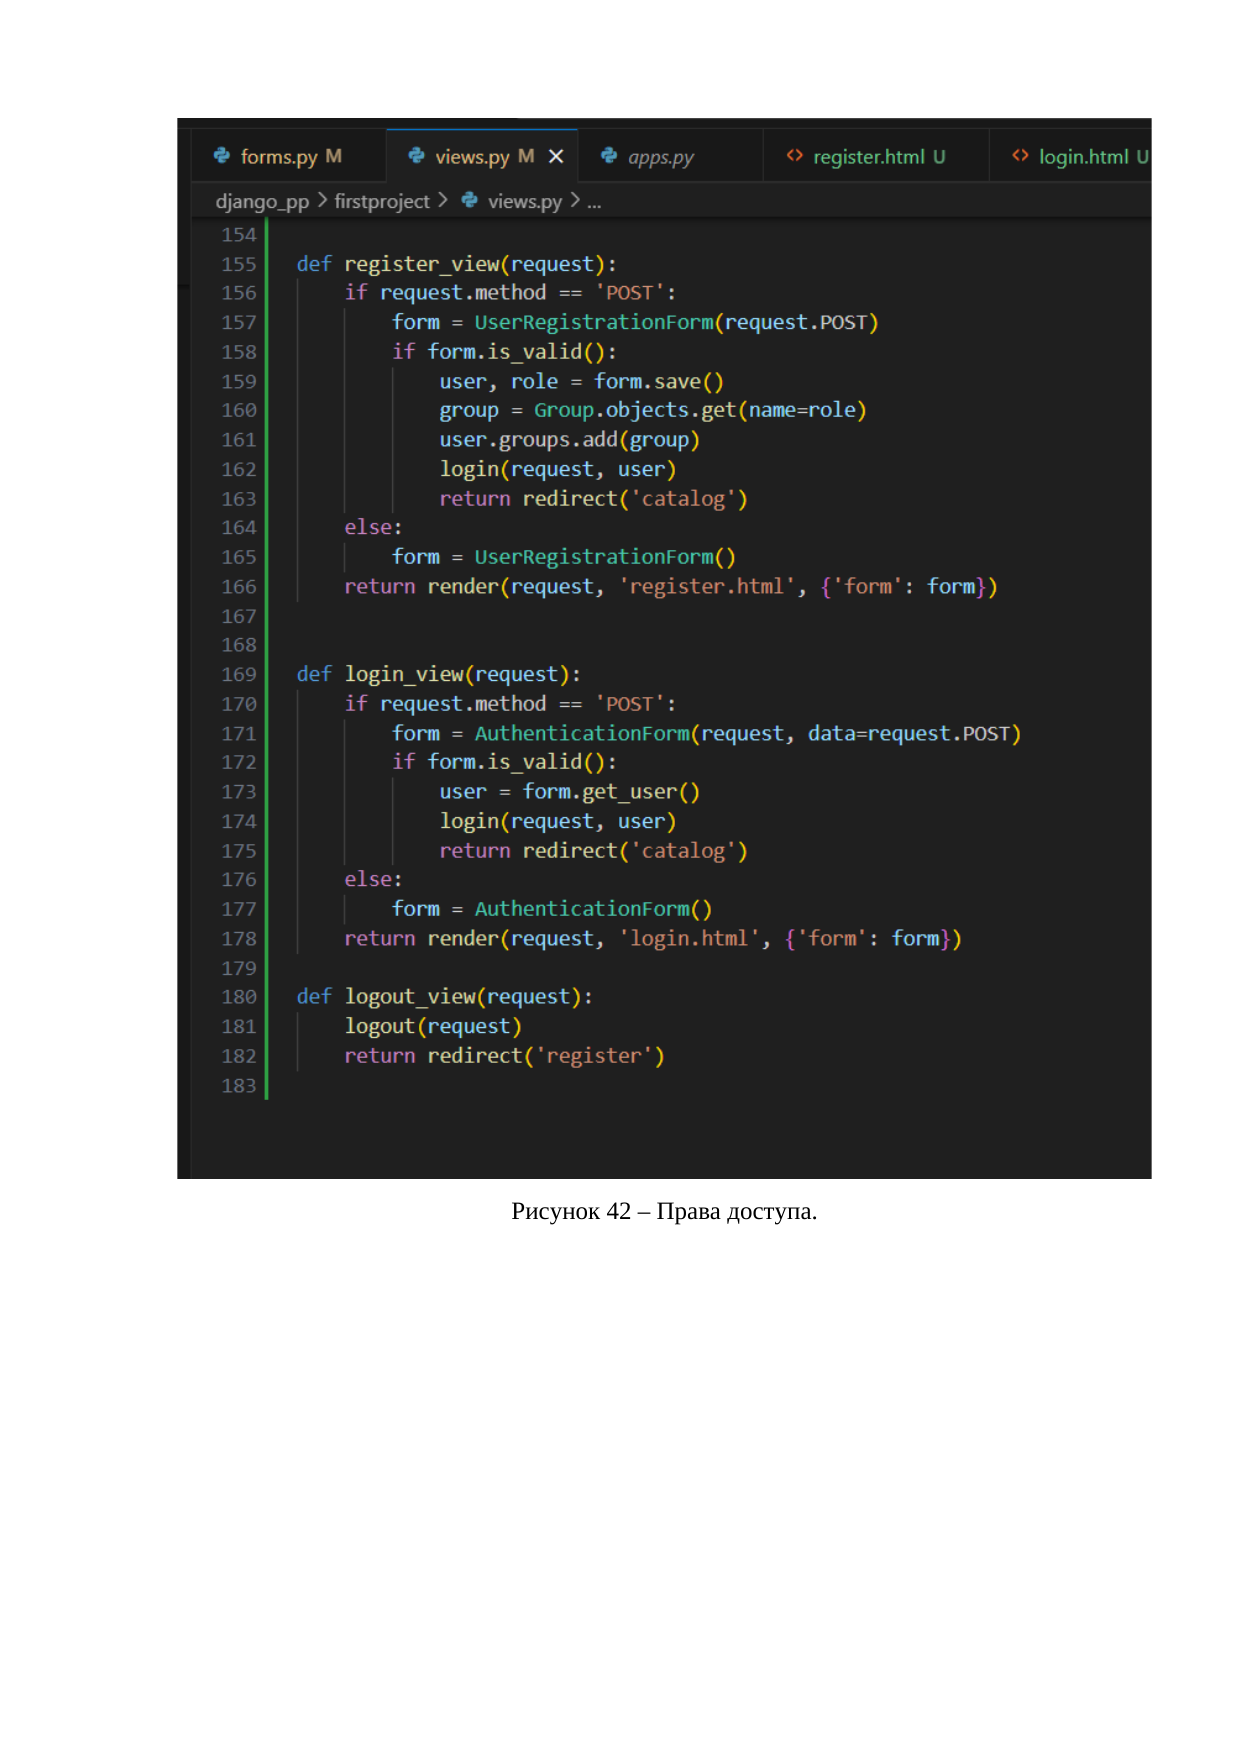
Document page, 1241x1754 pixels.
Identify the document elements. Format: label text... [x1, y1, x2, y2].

picture [177, 118, 1152, 1179]
